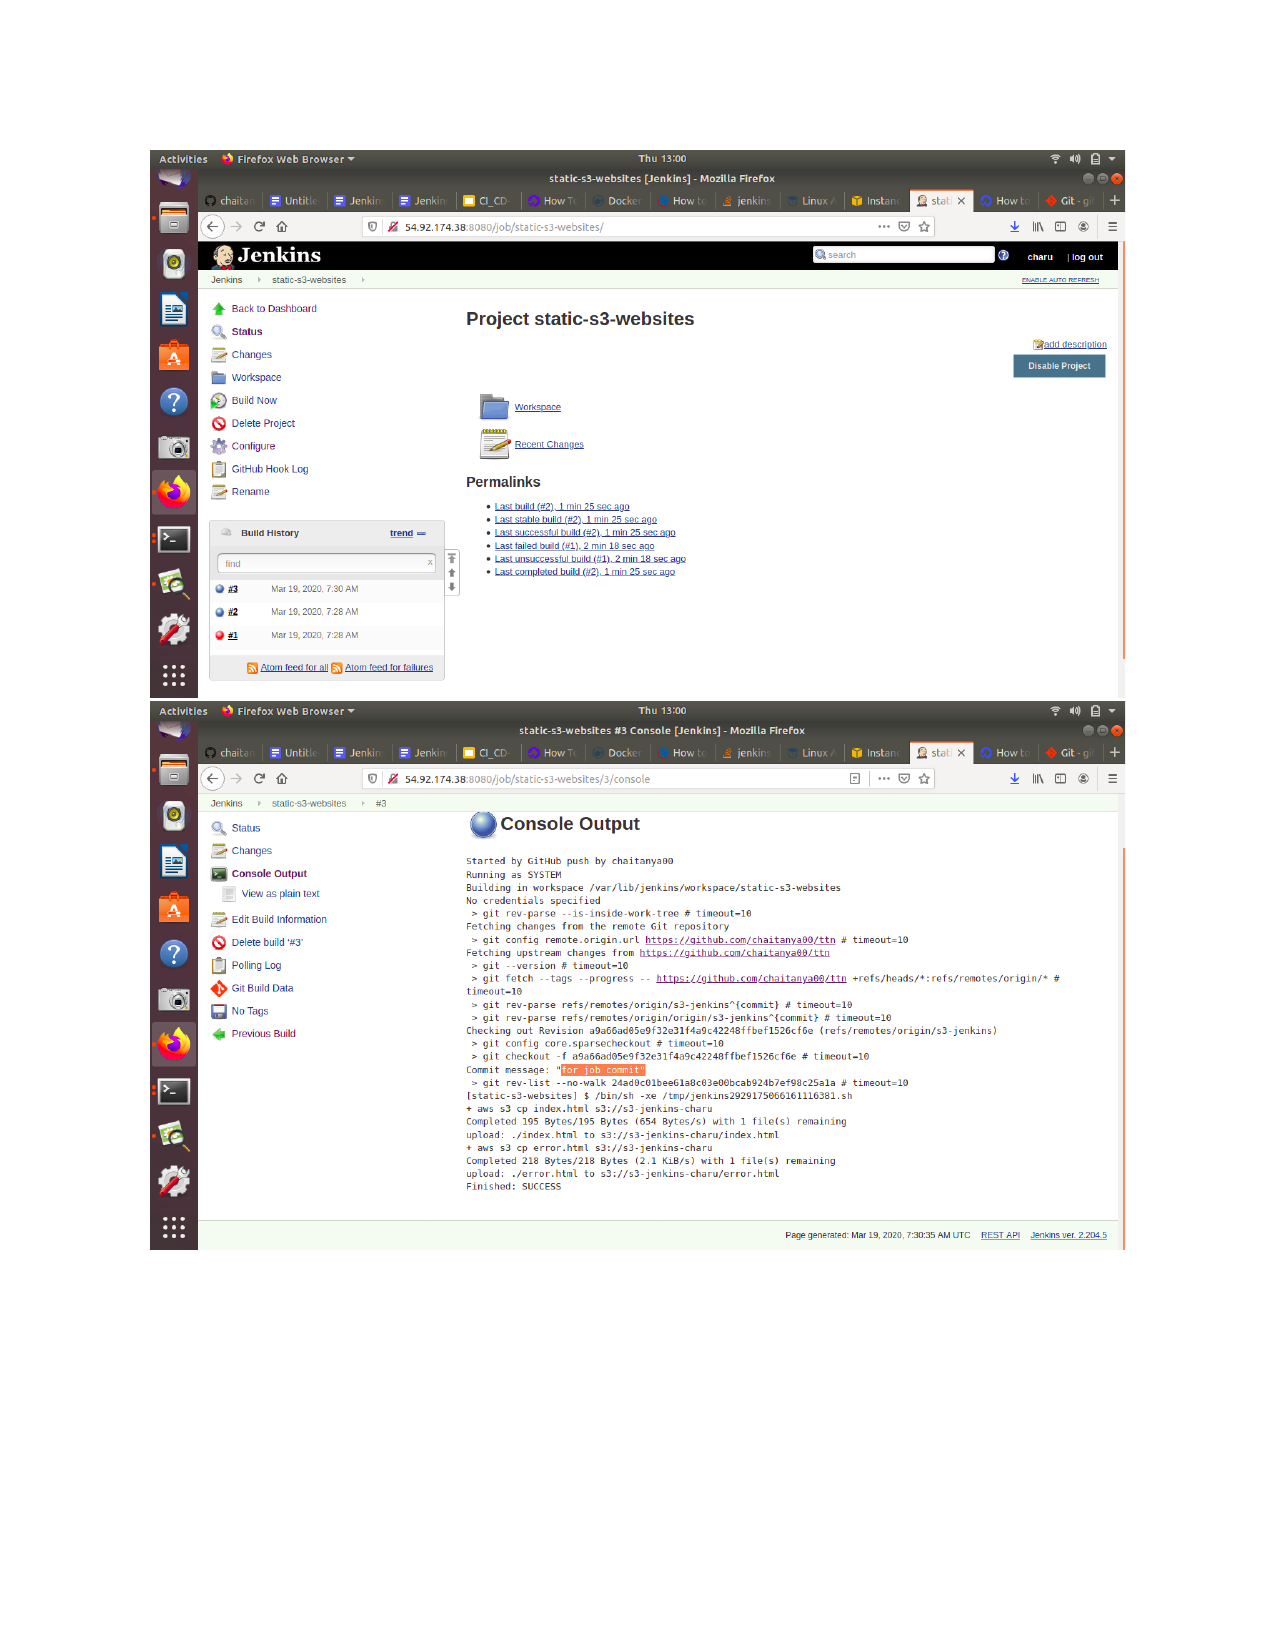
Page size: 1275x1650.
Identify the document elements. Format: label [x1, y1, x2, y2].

picture [150, 150, 1125, 698]
picture [150, 701, 1125, 1250]
